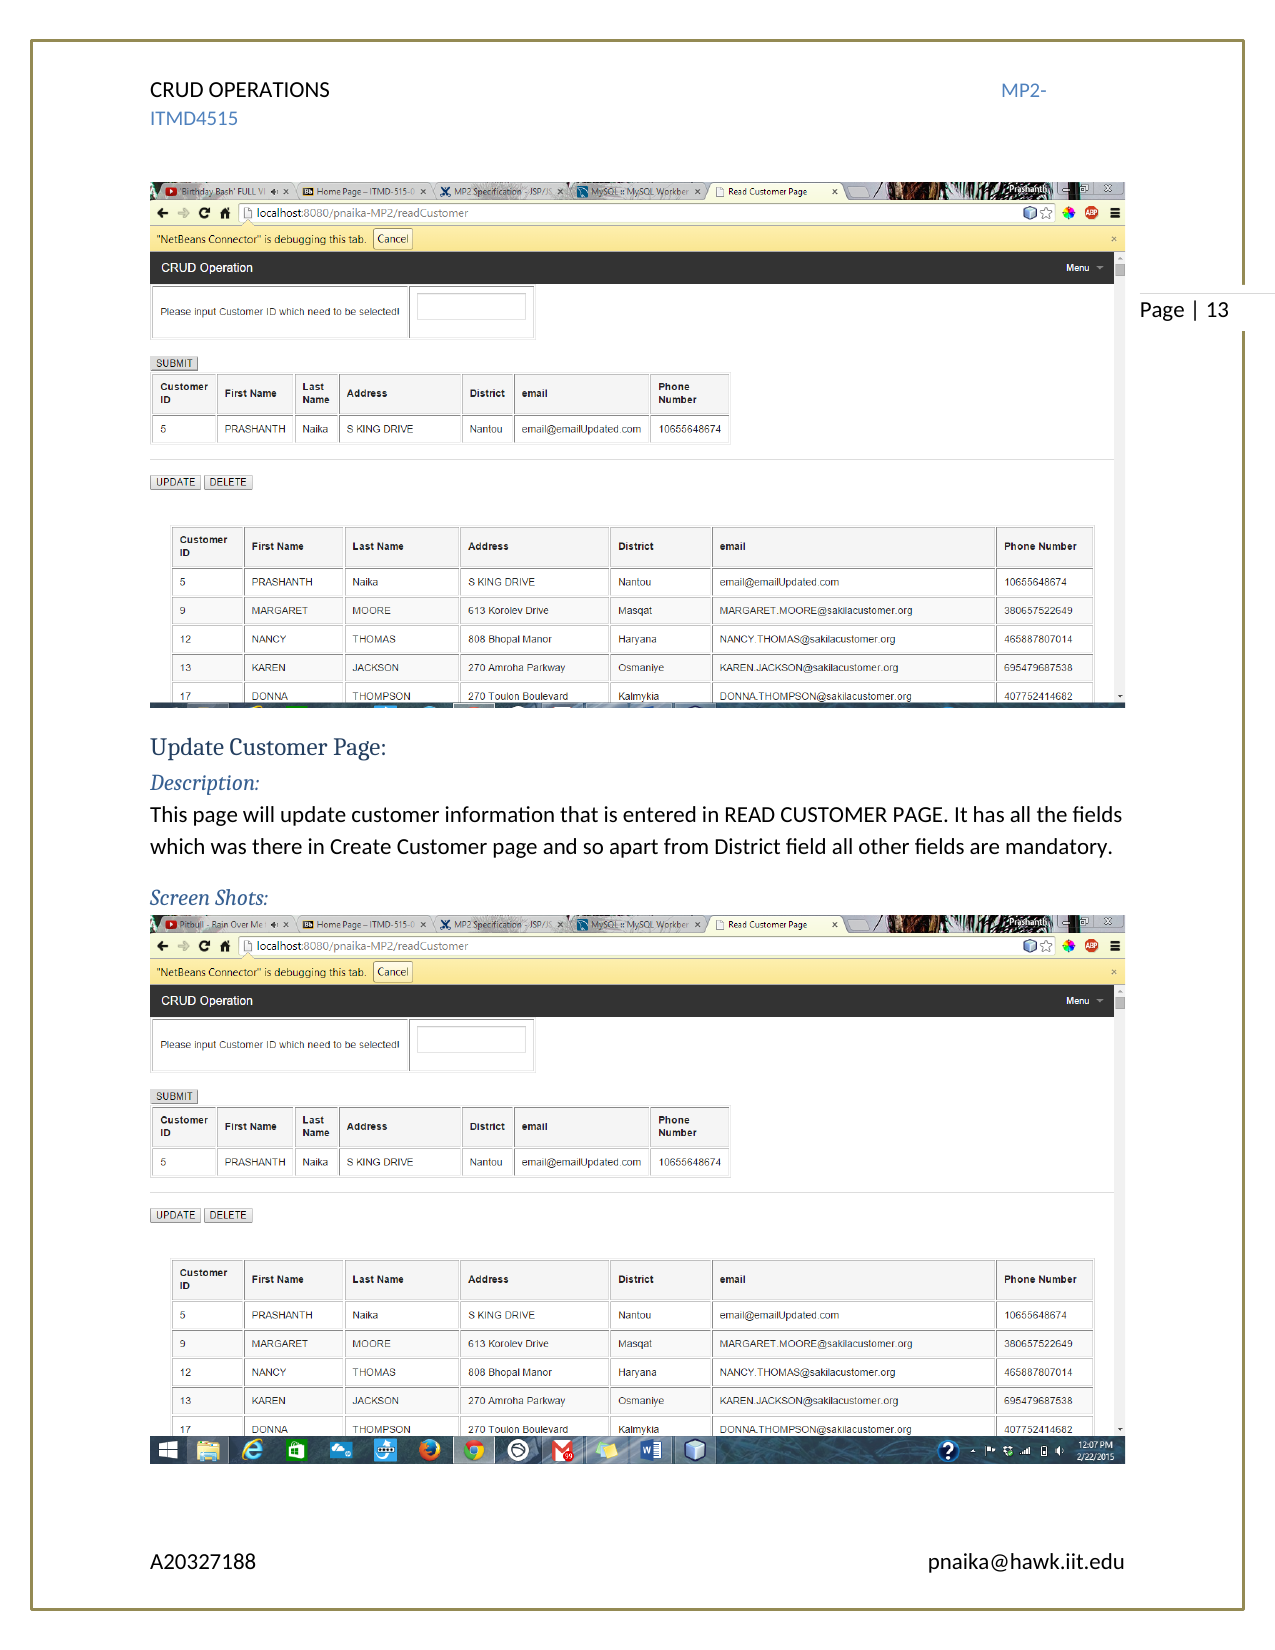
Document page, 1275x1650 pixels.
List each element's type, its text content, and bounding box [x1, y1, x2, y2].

picture [150, 182, 1125, 708]
subtitle Screen Shots: [150, 885, 1125, 912]
subtitle Update Customer Page: [150, 733, 1125, 761]
text This page will update customer information that is entered in READ CUSTOMER PAGE. It has all the fields which was there in Create Customer page and so apart from District field all other fields are mandatory. [150, 800, 1125, 860]
subtitle Description: [150, 770, 1125, 796]
picture [150, 915, 1125, 1464]
